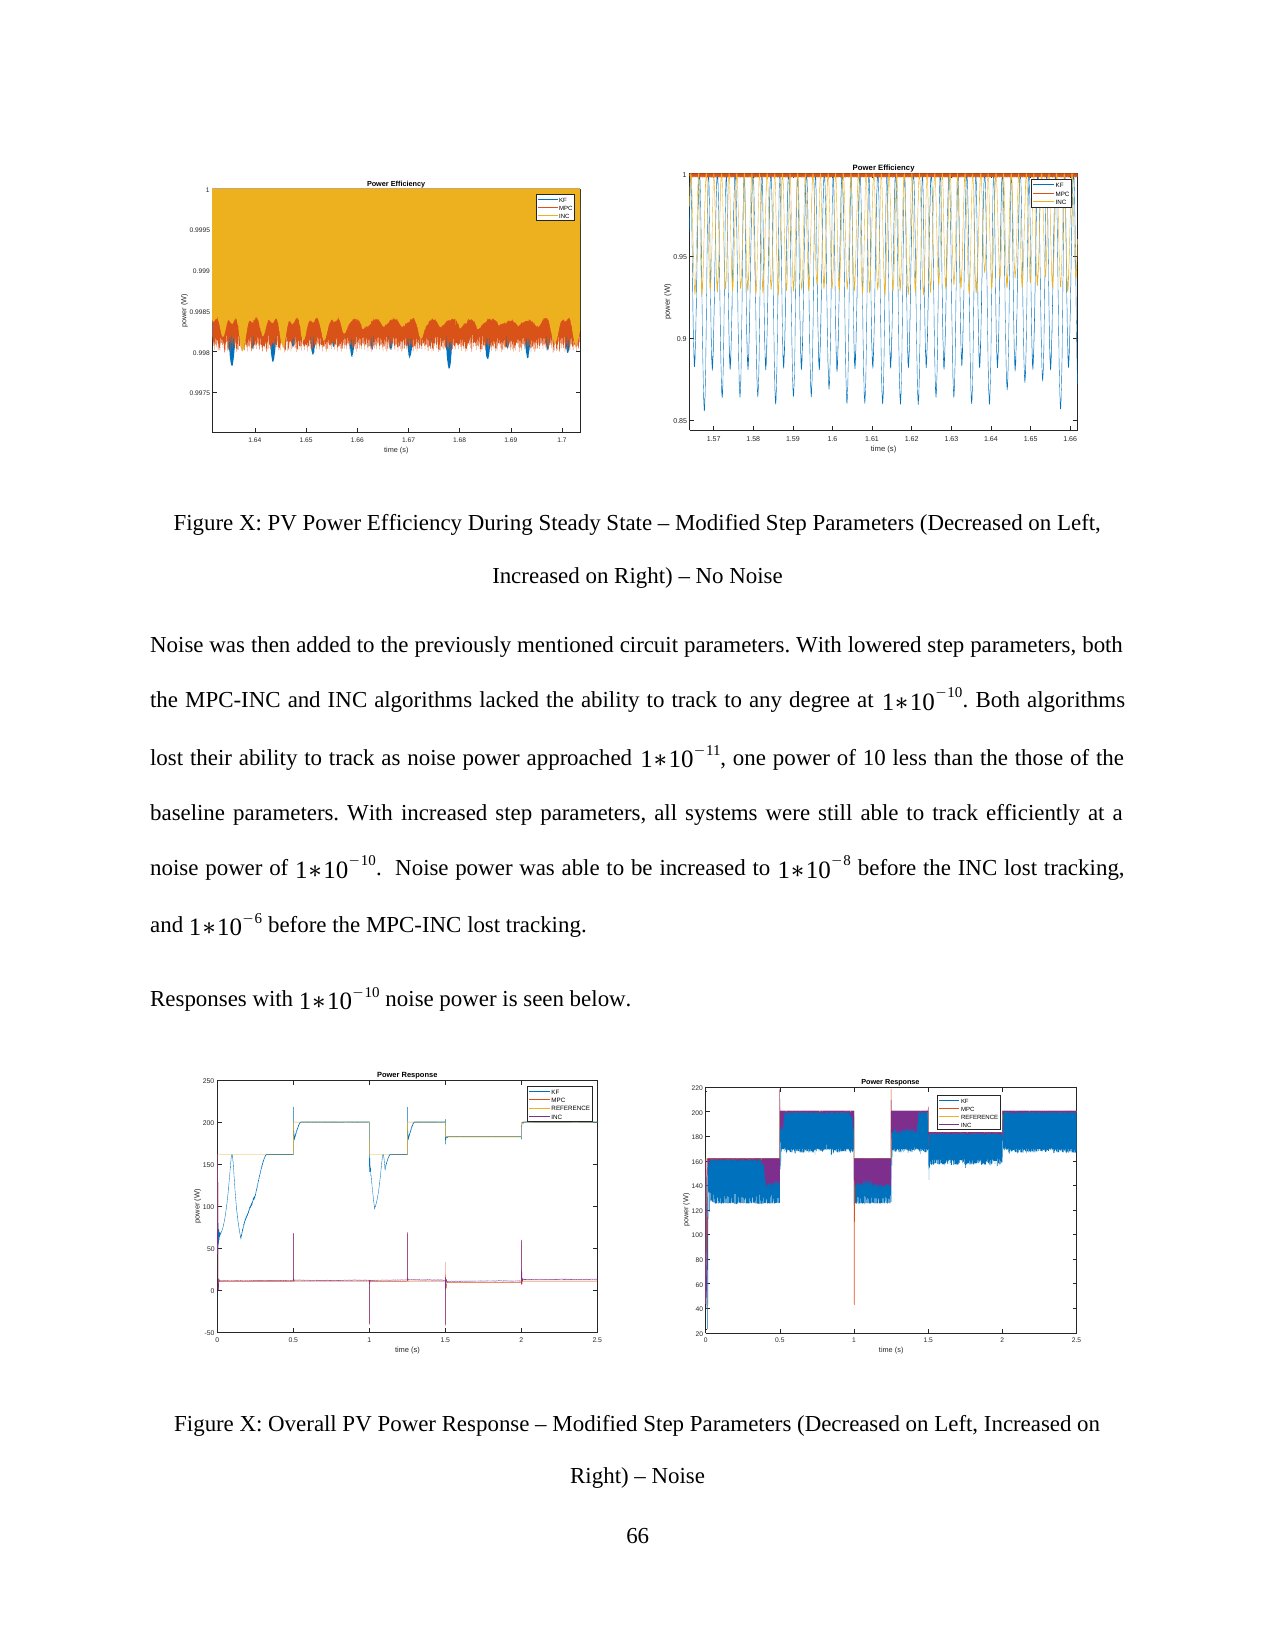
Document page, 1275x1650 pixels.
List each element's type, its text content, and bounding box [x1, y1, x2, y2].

text Figure X: Overall PV Power Response – Modified Step Parameters (Decreased on Left, Increased on Right) – Noise [150, 1410, 1125, 1489]
text Responses with noise power is seen below. [150, 983, 1125, 1014]
text Noise was then added to the previously mentioned circuit parameters. With lowered step parameters, both the MPC-INC and INC algorithms lacked the ability to track to any degree at . Both algorithms lost their ability to track as noise power approached , one power of 10 less than the those of the baseline parameters. With increased step parameters, all systems were still able to track efficiently at a noise power of . Noise power was able to be increased to before the INC lost tracking, and before the MPC-INC lost tracking. [150, 631, 1125, 940]
text Figure X: PV Power Efficiency During Steady State – Modified Step Parameters (Decreased on Left, Increased on Right) – No Noise [150, 509, 1125, 588]
